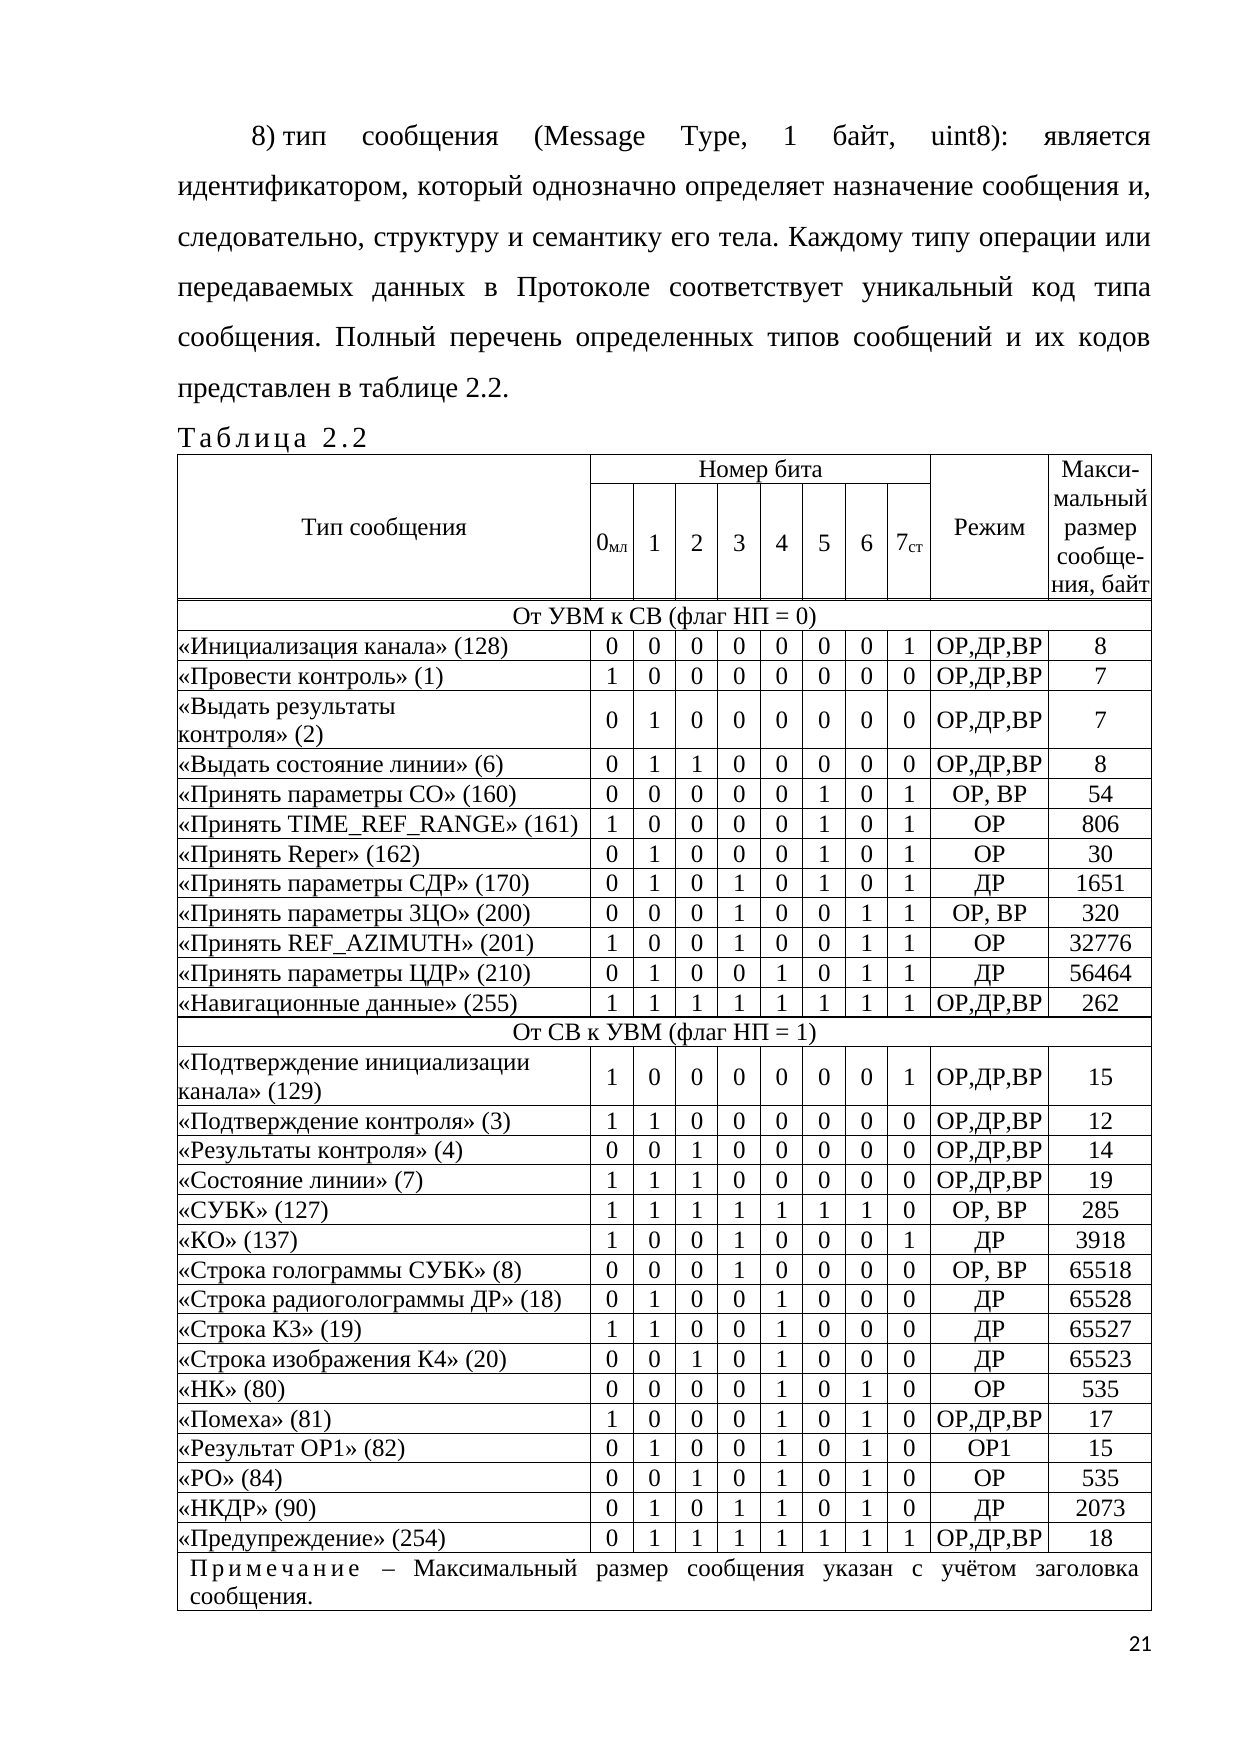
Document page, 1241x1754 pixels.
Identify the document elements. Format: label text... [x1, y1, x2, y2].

table_cell 0 [888, 661, 930, 690]
table_cell 32776 [1049, 928, 1151, 957]
table_cell 0 [676, 1285, 717, 1313]
table_cell «Предупреждение» (254) [178, 1523, 590, 1552]
table_cell 0 [718, 1106, 760, 1134]
table_cell 65527 [1049, 1314, 1151, 1343]
table_cell 1 [591, 1165, 633, 1194]
table_cell 7 [1049, 661, 1151, 690]
table_cell 0 [591, 898, 633, 927]
table_cell 1 [591, 988, 633, 1016]
table_cell 1 [591, 1225, 633, 1254]
table_cell 0 [676, 631, 717, 660]
table_cell 0 [634, 928, 675, 957]
table_cell 0 [718, 749, 760, 778]
table_cell 0 [803, 749, 845, 778]
table_cell 0 [888, 749, 930, 778]
table_cell 1 [591, 1404, 633, 1432]
table_cell 0 [846, 661, 887, 690]
table_cell ОР,ДР,ВР [931, 691, 1048, 748]
table_cell ОР,ДР,ВР [931, 661, 1048, 690]
table_cell 1 [846, 1404, 887, 1432]
table_cell 0 [888, 1463, 930, 1492]
table_cell 0 [803, 1285, 845, 1313]
table_cell «НКДР» (90) [178, 1493, 590, 1522]
table_cell 320 [1049, 898, 1151, 927]
table_cell 0 [676, 869, 717, 897]
table_cell 1 [846, 928, 887, 957]
table_cell 0 [846, 631, 887, 660]
table_cell 0 [591, 1344, 633, 1373]
table_cell 1 [634, 1314, 675, 1343]
table_cell 1 [676, 988, 717, 1016]
table_cell «Принять параметры СО» (160) [178, 779, 590, 808]
table_cell 806 [1049, 809, 1151, 838]
table_cell 0 [718, 1434, 760, 1462]
table_cell 1 [888, 631, 930, 660]
table_cell «Строка радиоголограммы ДР» (18) [178, 1285, 590, 1313]
table_cell 0 [803, 1225, 845, 1254]
table_cell 0 [591, 1285, 633, 1313]
table_cell 0 [846, 691, 887, 748]
table_cell ОР [931, 809, 1048, 838]
table_cell «Принять параметры СДР» (170) [178, 869, 590, 897]
table_cell 262 [1049, 988, 1151, 1016]
table_cell 1 [634, 839, 675, 867]
table_cell 0 [846, 809, 887, 838]
table_cell 1 [761, 1463, 802, 1492]
table_cell 0 [718, 1344, 760, 1373]
table_cell 1 [718, 1195, 760, 1224]
table_cell 1 [761, 1285, 802, 1313]
table_cell 0 [888, 1255, 930, 1283]
table_cell «РО» (84) [178, 1463, 590, 1492]
table_cell 1 [718, 869, 760, 897]
table_cell «Подтверждение инициализации канала» (129) [178, 1047, 590, 1105]
table_cell 0 [846, 1225, 887, 1254]
table_cell 65523 [1049, 1344, 1151, 1373]
table_cell 12 [1049, 1106, 1151, 1134]
table_cell 1 [634, 988, 675, 1016]
table_cell 1 [888, 839, 930, 867]
table_cell 0 [591, 1136, 633, 1164]
table_cell 1 [803, 809, 845, 838]
table_cell 1 [846, 958, 887, 987]
table_cell 6 [846, 484, 887, 598]
table_cell 1 [761, 988, 802, 1016]
table_cell ОР [931, 928, 1048, 957]
table_cell 1 [634, 1493, 675, 1522]
table_cell 2073 [1049, 1493, 1151, 1522]
table_cell 8 [1049, 631, 1151, 660]
table_cell 0 [846, 749, 887, 778]
table_cell 0 [676, 898, 717, 927]
table_cell «Результаты контроля» (4) [178, 1136, 590, 1164]
table_cell ОР,ДР,ВР [931, 1106, 1048, 1134]
table_cell 0 [803, 1463, 845, 1492]
table_cell 0 [676, 1106, 717, 1134]
table_cell ОР, ВР [931, 1255, 1048, 1283]
table_cell «Принять REF_AZIMUTH» (201) [178, 928, 590, 957]
table_cell 0 [888, 1404, 930, 1432]
table_cell 0 [803, 631, 845, 660]
table_cell 0 [803, 1314, 845, 1343]
table_cell 1 [761, 1493, 802, 1522]
table_cell 1 [888, 809, 930, 838]
table_cell 0 [676, 1374, 717, 1403]
table_cell 0 [761, 779, 802, 808]
table_cell 1 [634, 484, 675, 598]
table_cell 1 [888, 1523, 930, 1552]
table_cell 1 [718, 1255, 760, 1283]
table_cell 1 [676, 1165, 717, 1194]
table_cell ДР [931, 1493, 1048, 1522]
table_cell 1 [888, 988, 930, 1016]
table_cell 1 [888, 869, 930, 897]
table_cell 15 [1049, 1047, 1151, 1105]
table_cell «Инициализация канала» (128) [178, 631, 590, 660]
table_cell 0 [888, 1165, 930, 1194]
table_cell 1 [761, 1374, 802, 1403]
table_cell 0 [888, 1195, 930, 1224]
table_cell ОР1 [931, 1434, 1048, 1462]
table_cell 0 [676, 779, 717, 808]
table_cell 0 [718, 779, 760, 808]
table_cell 0 [591, 958, 633, 987]
table_cell 4 [761, 484, 802, 598]
table_cell 1 [803, 1523, 845, 1552]
table_cell 1 [718, 1493, 760, 1522]
table_cell ОР,ДР,ВР [931, 749, 1048, 778]
table_cell 1 [676, 1195, 717, 1224]
table_cell 1 [888, 928, 930, 957]
table_header Тип сообщения [178, 455, 590, 598]
table_cell 0 [676, 1225, 717, 1254]
table_cell 0 [718, 809, 760, 838]
table_cell 0 [803, 1374, 845, 1403]
table_cell 1651 [1049, 869, 1151, 897]
table_cell 1 [888, 898, 930, 927]
table_cell 0мл [591, 484, 633, 598]
table_cell 0 [761, 1255, 802, 1283]
table_cell 0 [718, 1165, 760, 1194]
table_cell 0 [761, 1136, 802, 1164]
table_cell 1 [846, 1493, 887, 1522]
table_cell 1 [761, 1314, 802, 1343]
table_cell 17 [1049, 1404, 1151, 1432]
table_cell 0 [761, 809, 802, 838]
table_cell 1 [676, 749, 717, 778]
table_cell «Строка К3» (19) [178, 1314, 590, 1343]
table_cell 0 [846, 839, 887, 867]
table_cell 0 [803, 661, 845, 690]
table_cell 0 [634, 779, 675, 808]
table_cell ОР,ДР,ВР [931, 1047, 1048, 1105]
table_cell 0 [634, 1344, 675, 1373]
table_cell 0 [803, 691, 845, 748]
table_cell «Выдать состояние линии» (6) [178, 749, 590, 778]
table_cell 0 [761, 928, 802, 957]
table_cell 0 [634, 631, 675, 660]
table_cell 1 [803, 869, 845, 897]
table_cell 0 [634, 1404, 675, 1432]
table_cell «Помеха» (81) [178, 1404, 590, 1432]
table_cell 0 [718, 631, 760, 660]
table_cell 7ст [888, 484, 930, 598]
table_cell 0 [803, 898, 845, 927]
table_cell 0 [634, 1136, 675, 1164]
table_cell Примечание – Максимальный размер сообщения указан с учётом заголовка сообщения. [178, 1553, 1151, 1610]
table_cell 0 [591, 1255, 633, 1283]
table_cell 535 [1049, 1374, 1151, 1403]
table_cell 0 [888, 1106, 930, 1134]
table_cell «Результат ОР1» (82) [178, 1434, 590, 1462]
table_cell 7 [1049, 691, 1151, 748]
table_cell 0 [718, 1136, 760, 1164]
table_cell 0 [888, 1434, 930, 1462]
table_cell 3918 [1049, 1225, 1151, 1254]
table_cell 0 [761, 1225, 802, 1254]
table_cell 0 [803, 1255, 845, 1283]
table_cell 1 [846, 1523, 887, 1552]
table_cell 0 [676, 691, 717, 748]
table_cell ОР [931, 839, 1048, 867]
table_cell 0 [718, 691, 760, 748]
table_cell 0 [718, 1463, 760, 1492]
table_cell 1 [846, 988, 887, 1016]
table_cell 0 [676, 1493, 717, 1522]
table_cell 1 [803, 1195, 845, 1224]
table_cell 8 [1049, 749, 1151, 778]
table_cell 1 [718, 928, 760, 957]
table_cell 0 [803, 1493, 845, 1522]
table_cell «СУБК» (127) [178, 1195, 590, 1224]
table_cell 1 [591, 928, 633, 957]
table_cell ДР [931, 1344, 1048, 1373]
table_cell 0 [803, 1344, 845, 1373]
table_cell 1 [634, 1523, 675, 1552]
table_cell 0 [676, 839, 717, 867]
table_cell 2 [676, 484, 717, 598]
table_cell 0 [846, 1285, 887, 1313]
table_cell 1 [634, 691, 675, 748]
table_cell 0 [718, 1374, 760, 1403]
table_cell 0 [591, 631, 633, 660]
table_cell 0 [888, 1493, 930, 1522]
table_cell 0 [718, 661, 760, 690]
table_cell 0 [591, 779, 633, 808]
table_cell 0 [761, 1106, 802, 1134]
table_cell 0 [718, 958, 760, 987]
table_cell ОР, ВР [931, 1195, 1048, 1224]
table_cell 1 [761, 1404, 802, 1432]
table_cell ОР,ДР,ВР [931, 1165, 1048, 1194]
table_cell 1 [846, 1374, 887, 1403]
table_cell ДР [931, 1314, 1048, 1343]
table_cell 1 [634, 869, 675, 897]
table_cell ОР,ДР,ВР [931, 1136, 1048, 1164]
table_cell 0 [634, 661, 675, 690]
table_cell 0 [634, 898, 675, 927]
table_cell 0 [634, 1374, 675, 1403]
table_cell От СВ к УВМ (флаг НП = 1) [178, 1018, 1151, 1046]
table_cell 19 [1049, 1165, 1151, 1194]
table_cell 0 [888, 1344, 930, 1373]
table_cell 1 [591, 1314, 633, 1343]
table_cell 0 [676, 928, 717, 957]
table_cell 65518 [1049, 1255, 1151, 1283]
table_cell 0 [803, 1136, 845, 1164]
table_cell 14 [1049, 1136, 1151, 1164]
table_cell 535 [1049, 1463, 1151, 1492]
table_cell 0 [591, 1434, 633, 1462]
table_cell 0 [846, 1136, 887, 1164]
table_cell «Подтверждение контроля» (3) [178, 1106, 590, 1134]
table_cell 1 [718, 898, 760, 927]
table_cell 1 [634, 1106, 675, 1134]
table_cell 1 [676, 1523, 717, 1552]
table_cell 3 [718, 484, 760, 598]
table_cell «Состояние линии» (7) [178, 1165, 590, 1194]
table_cell ДР [931, 869, 1048, 897]
table_cell 0 [676, 1404, 717, 1432]
table_cell «Строка голограммы СУБК» (8) [178, 1255, 590, 1283]
table_cell 1 [591, 809, 633, 838]
table_cell 1 [761, 1434, 802, 1462]
table_cell «Навигационные данные» (255) [178, 988, 590, 1016]
table_cell 1 [718, 988, 760, 1016]
table_cell ДР [931, 958, 1048, 987]
table_cell 1 [591, 661, 633, 690]
table_cell 1 [634, 1195, 675, 1224]
table_cell ДР [931, 1225, 1048, 1254]
table_cell 1 [718, 1225, 760, 1254]
table_cell 0 [591, 749, 633, 778]
table_cell 0 [803, 928, 845, 957]
table_cell 0 [888, 1314, 930, 1343]
table_cell 1 [761, 1344, 802, 1373]
table_cell 1 [634, 958, 675, 987]
table_cell 0 [591, 1523, 633, 1552]
table_cell 0 [846, 1344, 887, 1373]
table_header Номер бита [591, 455, 930, 483]
table_cell 0 [676, 661, 717, 690]
table_cell «Выдать результаты контроля» (2) [178, 691, 590, 748]
table_cell «Принять TIME_REF_RANGE» (161) [178, 809, 590, 838]
table_cell «НК» (80) [178, 1374, 590, 1403]
table_cell 0 [591, 1493, 633, 1522]
table_cell 54 [1049, 779, 1151, 808]
table_cell 1 [803, 839, 845, 867]
table_cell 1 [803, 988, 845, 1016]
table_cell 285 [1049, 1195, 1151, 1224]
table_cell 0 [803, 1434, 845, 1462]
table_cell 1 [846, 1195, 887, 1224]
table_cell «Принять параметры ЦДР» (210) [178, 958, 590, 987]
table_cell 0 [761, 749, 802, 778]
table_cell 0 [676, 1314, 717, 1343]
table_cell 1 [888, 1047, 930, 1105]
table_cell 0 [634, 1255, 675, 1283]
table_cell 0 [846, 1165, 887, 1194]
table_cell 0 [718, 1285, 760, 1313]
table_cell 1 [634, 1165, 675, 1194]
table_cell 0 [591, 839, 633, 867]
table_cell 0 [634, 809, 675, 838]
table_cell 0 [591, 691, 633, 748]
table_cell ОР, ВР [931, 898, 1048, 927]
table_cell «КО» (137) [178, 1225, 590, 1254]
table_cell 18 [1049, 1523, 1151, 1552]
table_cell 0 [846, 869, 887, 897]
table_cell 0 [761, 1165, 802, 1194]
table_cell 1 [846, 1434, 887, 1462]
table_cell 1 [761, 1523, 802, 1552]
table_cell 1 [846, 1463, 887, 1492]
table_cell 0 [591, 869, 633, 897]
table_cell ОР,ДР,ВР [931, 631, 1048, 660]
table_cell 1 [803, 779, 845, 808]
table_cell 1 [676, 1463, 717, 1492]
table_cell 0 [718, 1314, 760, 1343]
table_cell 0 [634, 1047, 675, 1105]
table_cell 0 [718, 1404, 760, 1432]
table_cell 0 [676, 809, 717, 838]
table_cell ОР, ВР [931, 779, 1048, 808]
table_cell 0 [888, 1136, 930, 1164]
table_cell 0 [676, 958, 717, 987]
table_cell 1 [591, 1047, 633, 1105]
table_cell 1 [634, 1434, 675, 1462]
table_cell 1 [634, 1285, 675, 1313]
text тип сообщения (Message Type, 1 байт, uint8): является идентификатором, который однозначно определяет назначение сообщения и, следовательно, структуру и семантику его тела. Каждому типу операции или передаваемых данных в Протоколе соответствует уникальный код типа сообщения. Полный перечень определенных типов сообщений и их кодов представлен в таблице 2.2. [177, 118, 1152, 403]
table_cell 0 [634, 1463, 675, 1492]
table_cell 0 [846, 1255, 887, 1283]
table_cell 0 [591, 1463, 633, 1492]
table_cell 1 [846, 898, 887, 927]
table_cell 30 [1049, 839, 1151, 867]
table_cell 0 [761, 631, 802, 660]
table_cell 0 [803, 1404, 845, 1432]
table_cell 0 [761, 1047, 802, 1105]
table_cell 0 [803, 1047, 845, 1105]
table_cell 0 [634, 1225, 675, 1254]
table_cell 1 [676, 1136, 717, 1164]
table_cell 1 [888, 779, 930, 808]
table_cell 0 [676, 1434, 717, 1462]
table_cell 0 [803, 1106, 845, 1134]
table_cell «Принять Reper» (162) [178, 839, 590, 867]
table_cell 0 [761, 691, 802, 748]
table_cell ОР,ДР,ВР [931, 1523, 1048, 1552]
table_cell 0 [761, 839, 802, 867]
table_cell 1 [676, 1344, 717, 1373]
table_cell 0 [888, 1285, 930, 1313]
table_cell 0 [676, 1047, 717, 1105]
table_cell ОР,ДР,ВР [931, 988, 1048, 1016]
table_cell 0 [676, 1255, 717, 1283]
table_cell «Принять параметры 3ЦО» (200) [178, 898, 590, 927]
table_cell 0 [718, 1047, 760, 1105]
table_cell 0 [846, 1106, 887, 1134]
table_cell 5 [803, 484, 845, 598]
table_cell 1 [718, 1523, 760, 1552]
table_cell 1 [888, 958, 930, 987]
table_cell 56464 [1049, 958, 1151, 987]
table_cell 0 [803, 958, 845, 987]
table_cell 15 [1049, 1434, 1151, 1462]
table_cell 1 [634, 749, 675, 778]
table_cell 0 [591, 1374, 633, 1403]
table_cell От УВМ к СВ (флаг НП = 0) [178, 601, 1151, 630]
table_cell ДР [931, 1285, 1048, 1313]
table_cell 0 [803, 1165, 845, 1194]
table_cell «Строка изображения К4» (20) [178, 1344, 590, 1373]
table_cell 0 [761, 898, 802, 927]
table_cell 0 [846, 1314, 887, 1343]
table_cell 1 [591, 1195, 633, 1224]
table_header Макси- мальный размер сообще- ния, байт [1049, 455, 1151, 598]
table_cell 1 [761, 1195, 802, 1224]
table_cell 0 [846, 779, 887, 808]
table_cell 65528 [1049, 1285, 1151, 1313]
table_cell 0 [718, 839, 760, 867]
table_cell 0 [846, 1047, 887, 1105]
table_cell 0 [761, 869, 802, 897]
table_cell 0 [761, 661, 802, 690]
table_cell ОР [931, 1463, 1048, 1492]
table_cell 0 [888, 1374, 930, 1403]
table_cell ОР [931, 1374, 1048, 1403]
text Таблица 2.2 [177, 420, 1152, 453]
table_header Режим [931, 455, 1048, 598]
table_cell ОР,ДР,ВР [931, 1404, 1048, 1432]
table_cell 1 [591, 1106, 633, 1134]
table_cell «Провести контроль» (1) [178, 661, 590, 690]
table_cell 0 [888, 691, 930, 748]
table_cell 1 [888, 1225, 930, 1254]
table_cell 1 [761, 958, 802, 987]
